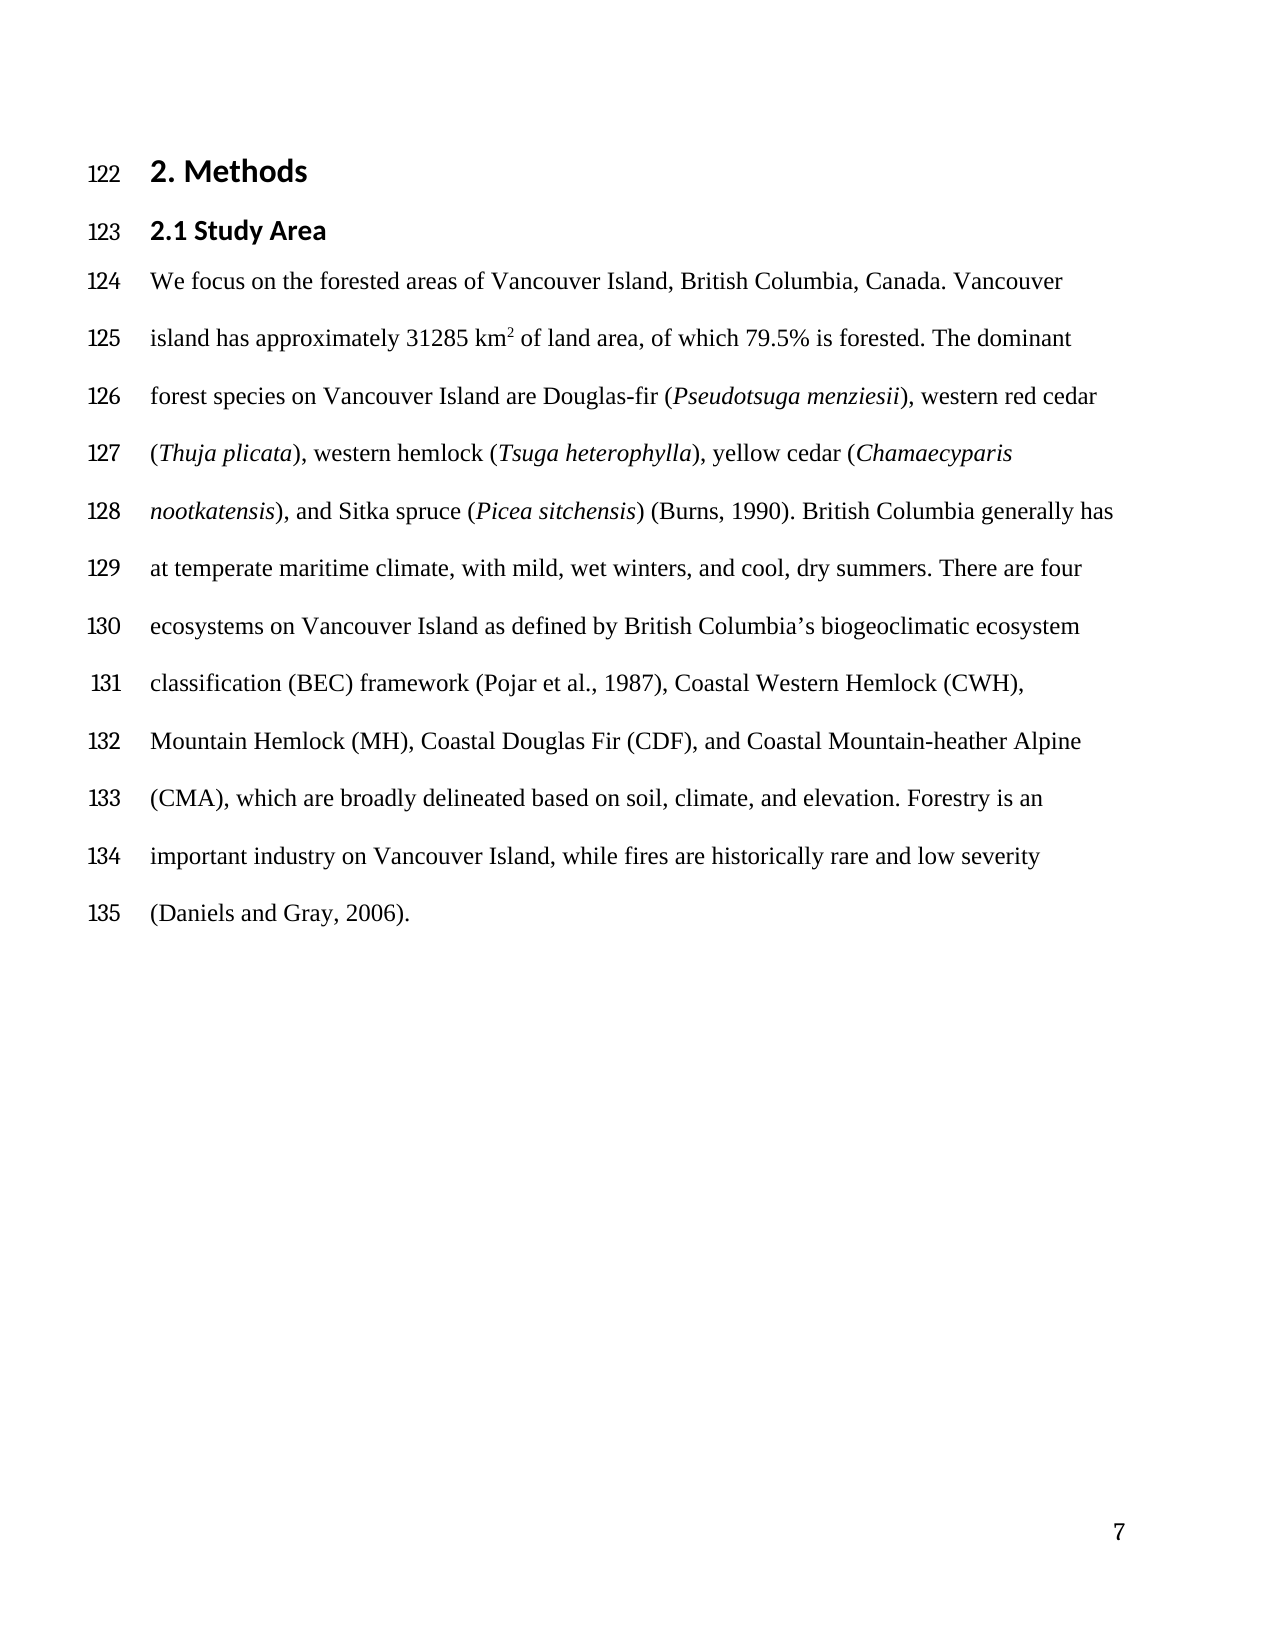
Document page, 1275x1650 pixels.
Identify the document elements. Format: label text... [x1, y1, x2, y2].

subtitle 2.1 Study Area [150, 212, 1125, 247]
text We focus on the forested areas of Vancouver Island, British Columbia, Canada. Vancouver island has approximately 31285 km2 of land area, of which 79.5% is forested. The dominant forest species on Vancouver Island are Douglas-fir (Pseudotsuga menziesii), western red cedar (Thuja plicata), western hemlock (Tsuga heterophylla), yellow cedar (Chamaecyparis nootkatensis), and Sitka spruce (Picea sitchensis) (Burns, 1990). British Columbia generally has at temperate maritime climate, with mild, wet winters, and cool, dry summers. There are four ecosystems on Vancouver Island as defined by British Columbia’s biogeoclimatic ecosystem classification (BEC) framework (Pojar et al., 1987), Coastal Western Hemlock (CWH), Mountain Hemlock (MH), Coastal Douglas Fir (CDF), and Coastal Mountain-heather Alpine (CMA), which are broadly delineated based on soil, climate, and elevation. Forestry is an important industry on Vancouver Island, while fires are historically rare and low severity (Daniels and Gray, 2006). [150, 266, 1125, 927]
subtitle 2. Methods [150, 150, 1125, 191]
